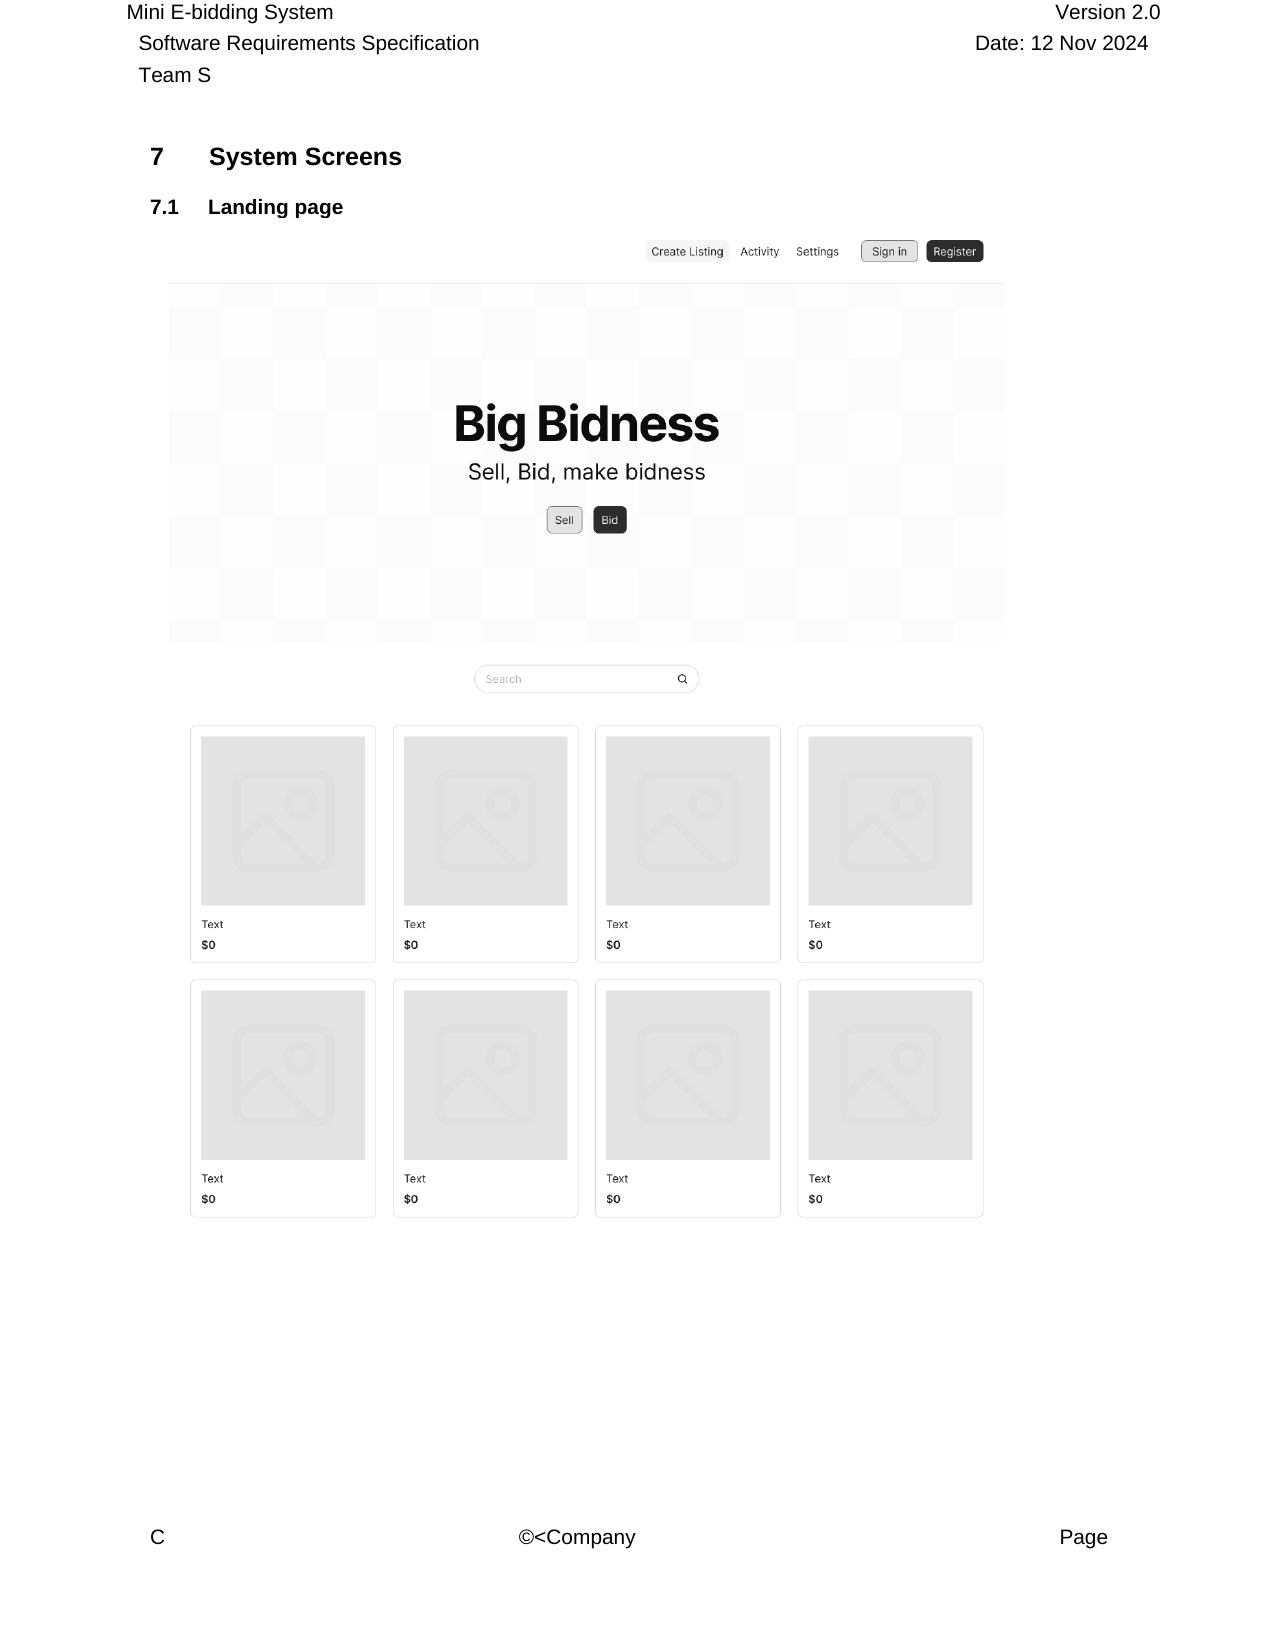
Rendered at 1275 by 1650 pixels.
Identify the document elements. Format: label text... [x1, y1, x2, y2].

subtitle 7 System Screens [150, 142, 1146, 171]
subtitle 7.1 Landing page [150, 194, 1146, 218]
